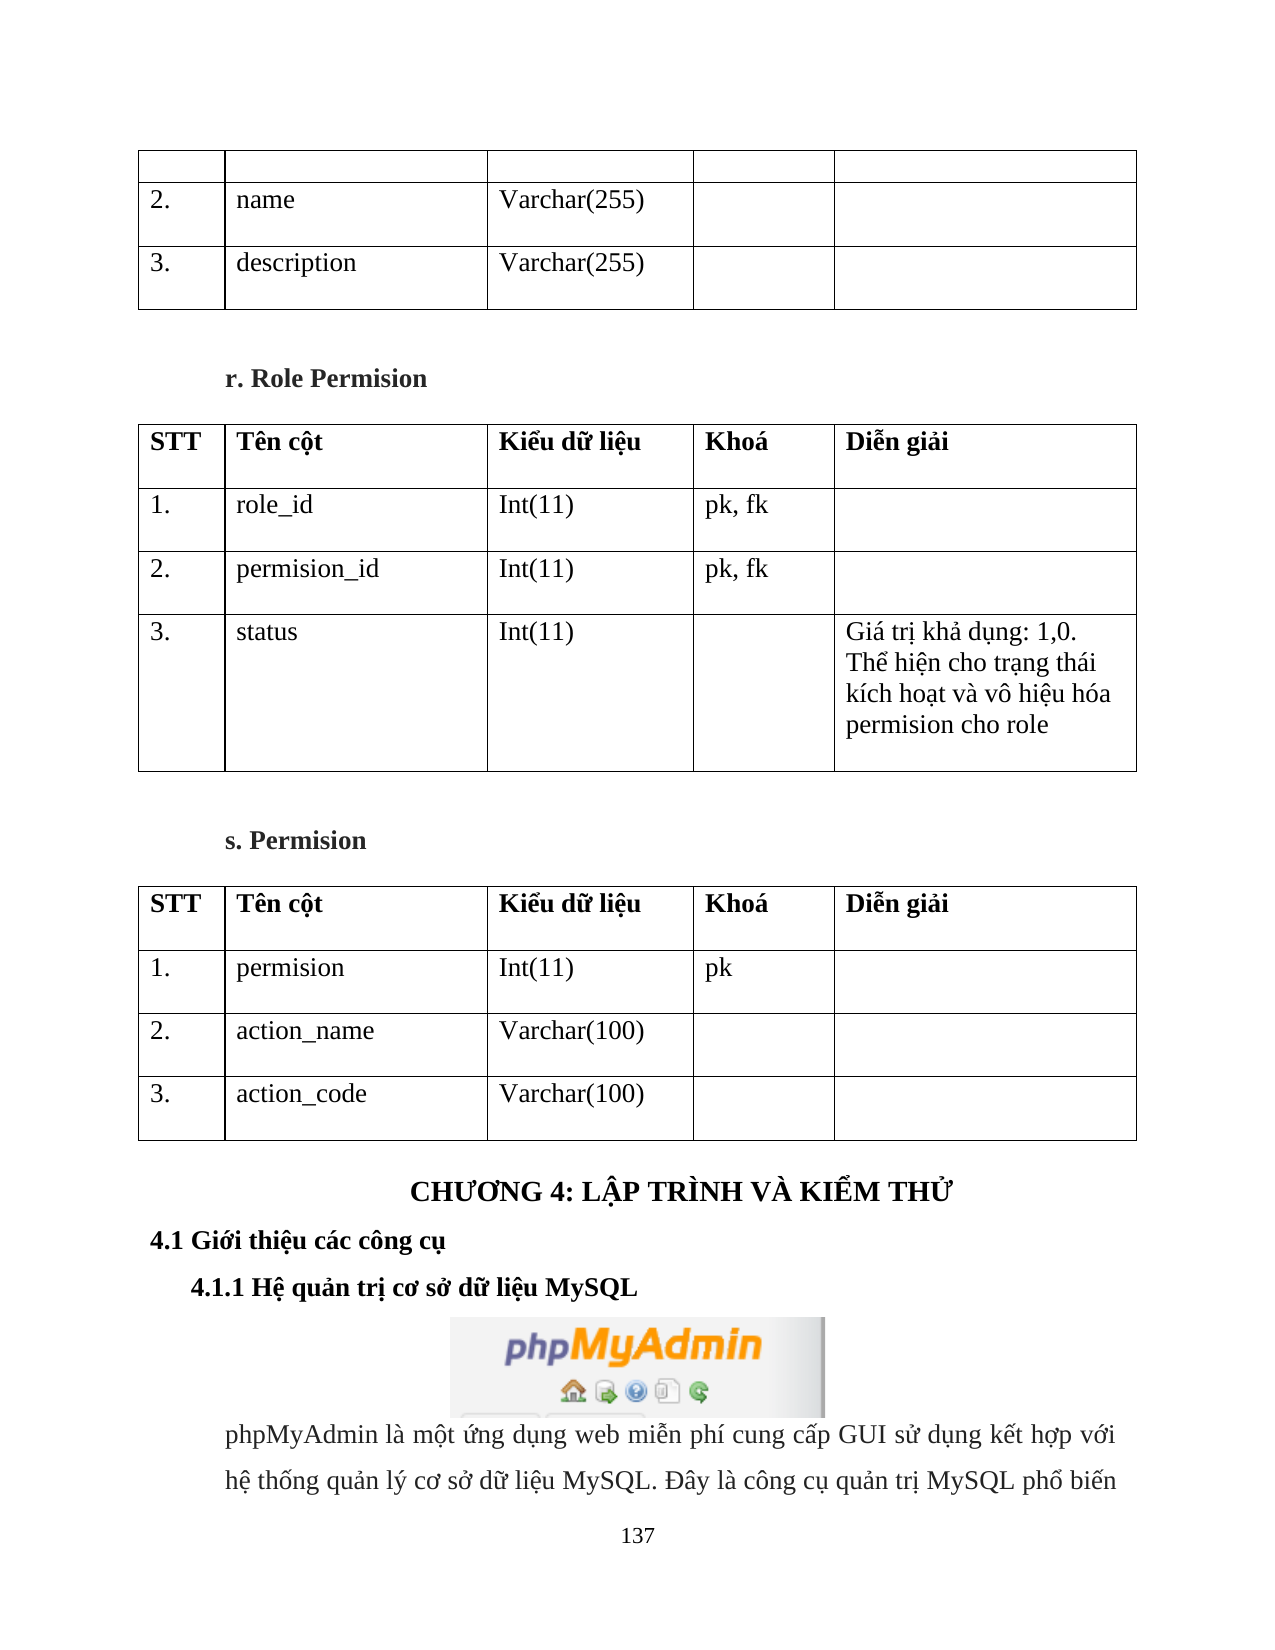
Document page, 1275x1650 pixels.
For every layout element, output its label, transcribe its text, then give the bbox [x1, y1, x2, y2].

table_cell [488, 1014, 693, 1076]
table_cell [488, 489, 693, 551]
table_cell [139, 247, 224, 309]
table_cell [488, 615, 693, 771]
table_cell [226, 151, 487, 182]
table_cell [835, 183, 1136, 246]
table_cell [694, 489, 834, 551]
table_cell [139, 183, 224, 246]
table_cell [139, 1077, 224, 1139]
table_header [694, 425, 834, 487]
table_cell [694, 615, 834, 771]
picture [450, 1317, 826, 1418]
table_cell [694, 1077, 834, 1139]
subtitle s. Permision [150, 824, 1125, 855]
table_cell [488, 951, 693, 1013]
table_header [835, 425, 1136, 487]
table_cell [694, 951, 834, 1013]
subtitle CHƯƠNG 4: LẬP TRÌNH VÀ KIỂM THỬ [238, 1174, 1125, 1208]
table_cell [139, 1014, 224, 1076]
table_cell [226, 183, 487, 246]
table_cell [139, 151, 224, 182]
subtitle r. Role Permision [150, 362, 1125, 393]
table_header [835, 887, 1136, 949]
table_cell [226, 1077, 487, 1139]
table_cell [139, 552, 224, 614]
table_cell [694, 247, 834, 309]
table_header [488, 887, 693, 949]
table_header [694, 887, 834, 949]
subtitle 4.1.1 Hệ quản trị cơ sở dữ liệu MySQL [150, 1271, 1125, 1302]
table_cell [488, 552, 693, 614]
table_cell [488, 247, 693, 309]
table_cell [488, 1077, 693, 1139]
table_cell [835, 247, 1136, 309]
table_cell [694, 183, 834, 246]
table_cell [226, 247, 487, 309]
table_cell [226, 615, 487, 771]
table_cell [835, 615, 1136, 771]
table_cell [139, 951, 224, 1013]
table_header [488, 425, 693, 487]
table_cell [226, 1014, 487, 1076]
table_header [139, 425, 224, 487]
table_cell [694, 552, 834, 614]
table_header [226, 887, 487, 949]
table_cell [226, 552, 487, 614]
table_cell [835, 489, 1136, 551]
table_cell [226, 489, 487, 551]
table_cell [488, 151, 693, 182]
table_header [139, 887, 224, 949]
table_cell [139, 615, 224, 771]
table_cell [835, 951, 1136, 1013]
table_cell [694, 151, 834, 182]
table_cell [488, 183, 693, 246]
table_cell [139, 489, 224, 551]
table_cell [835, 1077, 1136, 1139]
subtitle 4.1 Giới thiệu các công cụ [150, 1224, 1125, 1256]
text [150, 1418, 1125, 1496]
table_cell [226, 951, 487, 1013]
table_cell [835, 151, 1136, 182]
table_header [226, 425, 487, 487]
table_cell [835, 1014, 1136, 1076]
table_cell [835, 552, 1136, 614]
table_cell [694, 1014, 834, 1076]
